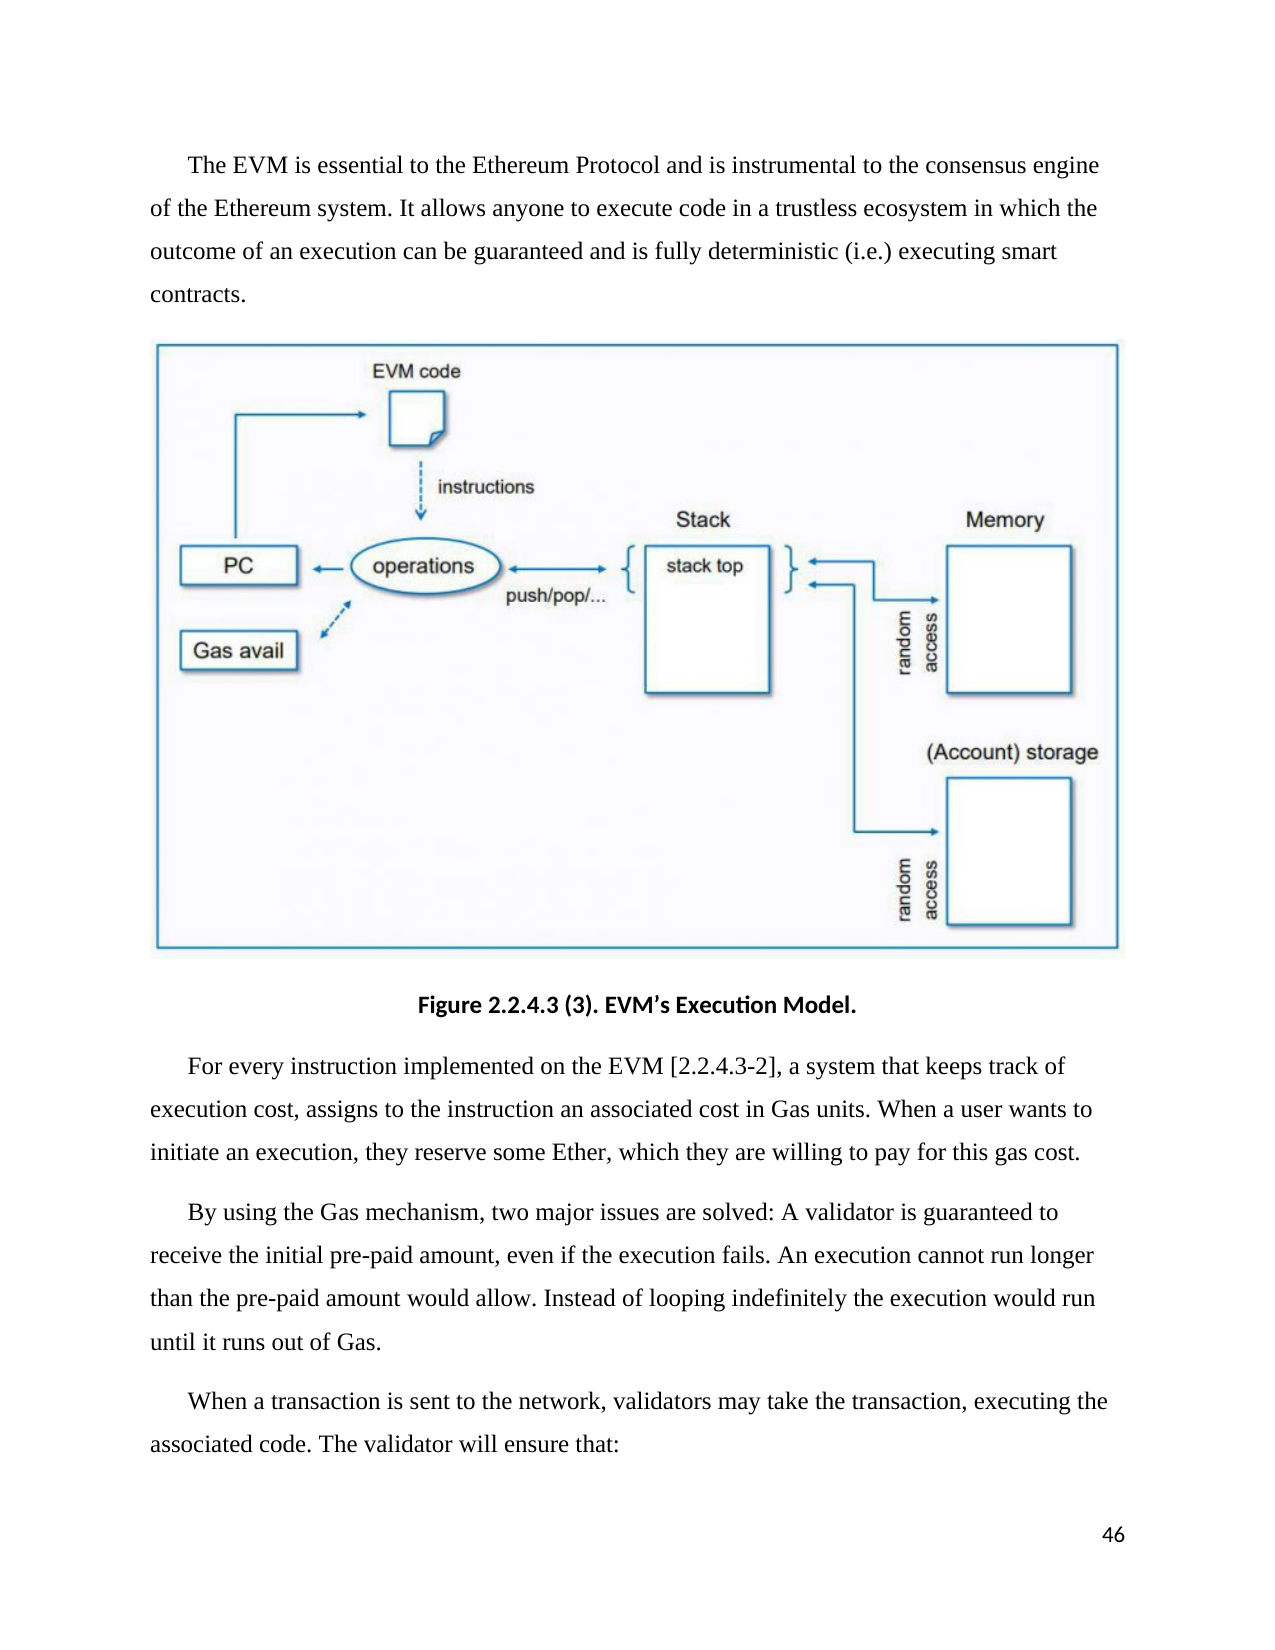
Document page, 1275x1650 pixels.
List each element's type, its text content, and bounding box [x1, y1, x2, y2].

text Figure 2.2.4.3 (3). EVM’s Execution Model. [150, 989, 1125, 1019]
text The EVM is essential to the Ethereum Protocol and is instrumental to the consensus engine of the Ethereum system. It allows anyone to execute code in a trustless ecosystem in which the outcome of an execution can be guaranteed and is fully deterministic (i.e.) executing smart contracts. [150, 150, 1125, 308]
text When a transaction is sent to the network, validators may take the transaction, executing the associated code. The validator will ensure that: [150, 1386, 1125, 1458]
text By using the Gas mechanism, two major issues are solved: A validator is guaranteed to receive the initial pre-paid amount, even if the execution fails. An execution cannot run longer than the pre-paid amount would allow. Instead of looping indefinitely the execution would run until it runs out of Gas. [150, 1197, 1125, 1355]
picture [150, 339, 1125, 959]
text For every instruction implemented on the EVM [2.2.4.3-2], a system that keeps track of execution cost, assigns to the instruction an associated cost in Gas units. When a user wants to initiate an execution, they reserve some Ether, which they are willing to pay for this gas cost. [150, 1051, 1125, 1166]
